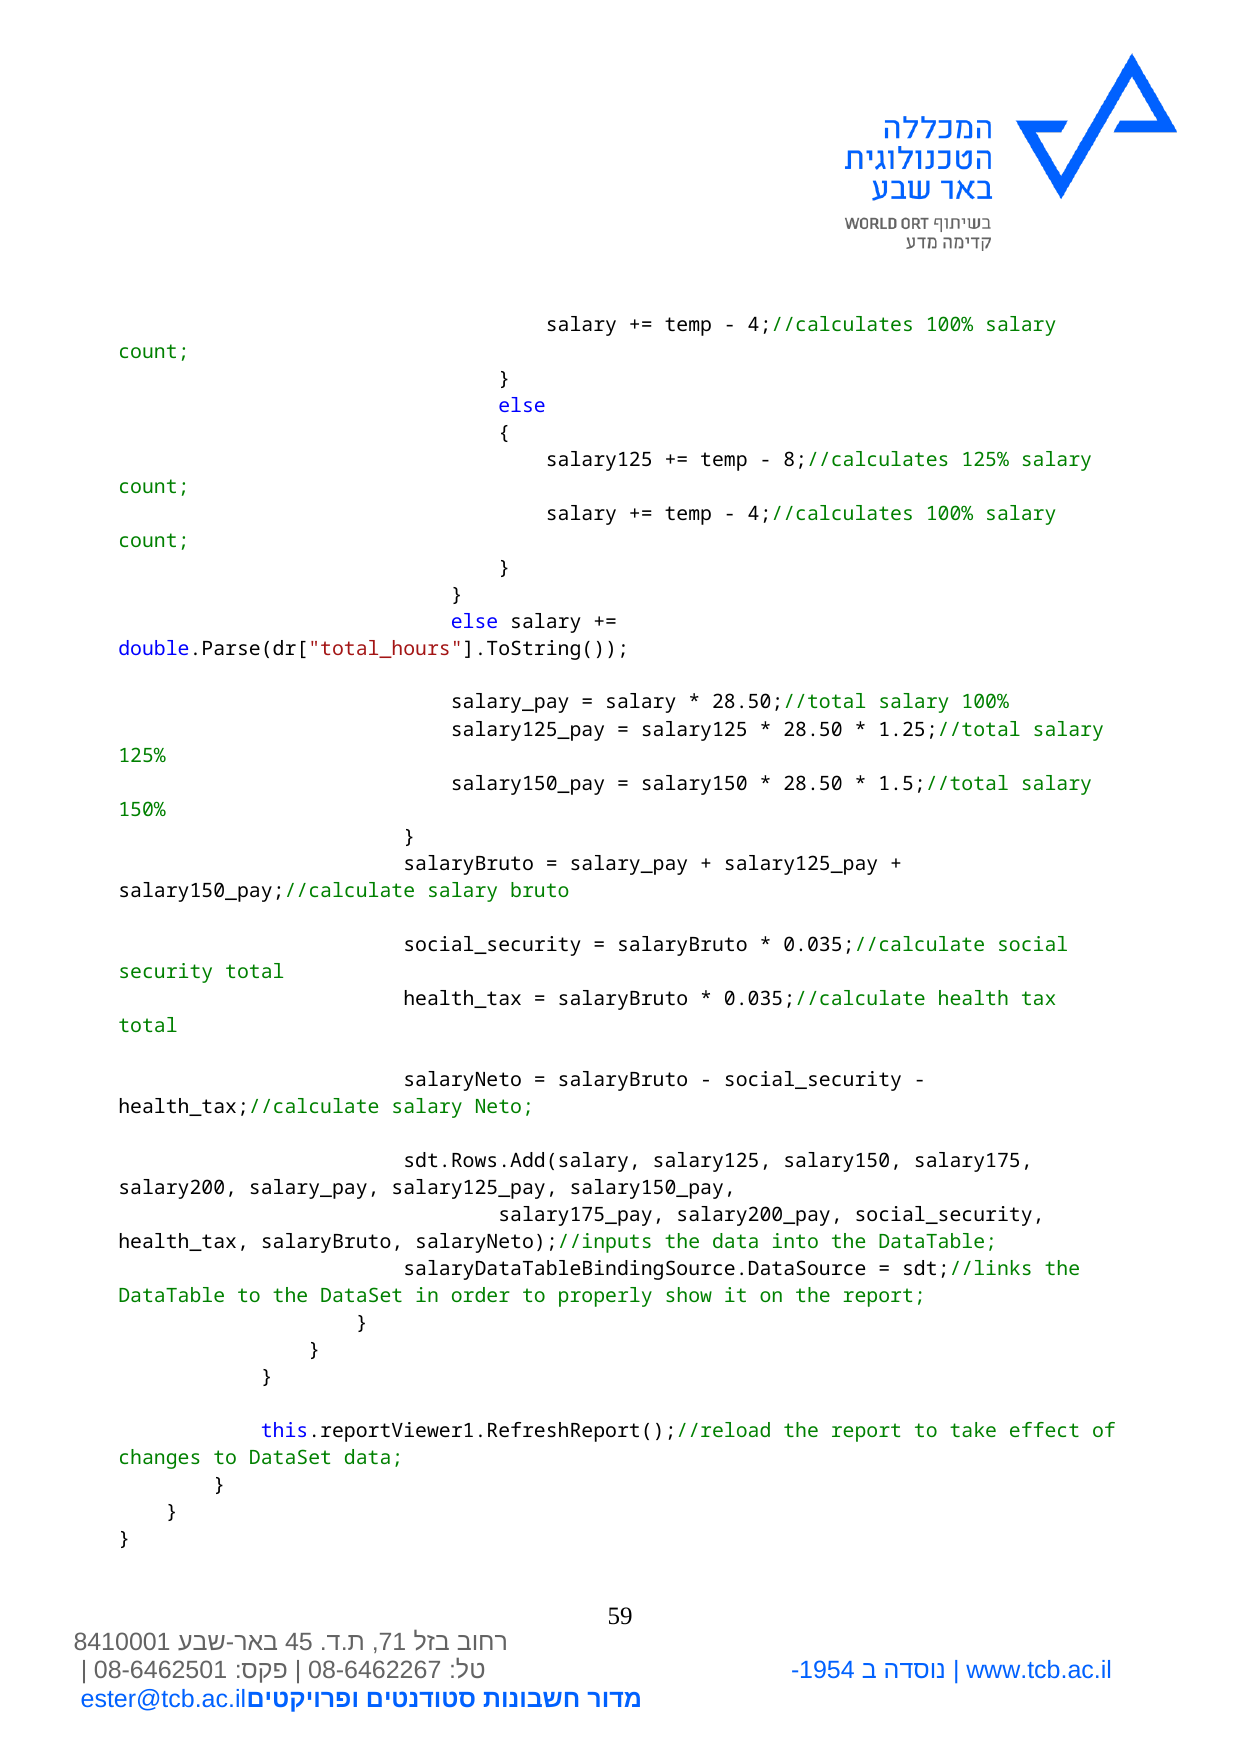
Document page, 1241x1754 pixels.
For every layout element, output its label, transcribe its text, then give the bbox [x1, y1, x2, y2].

text salary += temp - 4;//calculates 100% salary count; [118, 499, 1122, 553]
text salaryBruto = salary_pay + salary125_pay + salary150_pay;//calculate salary bruto [118, 850, 1122, 904]
text else [118, 391, 1122, 418]
text salary_pay = salary * 28.50;//total salary 100% [118, 688, 1122, 715]
text salary += temp - 4;//calculates 100% salary count; [118, 310, 1122, 364]
picture [844, 53, 1177, 251]
text } [118, 1524, 1122, 1551]
text } [118, 553, 1122, 580]
text } [118, 1470, 1122, 1497]
text salaryDataTableBindingSource.DataSource = sdt;//links the DataTable to the DataSet in order to properly show it on the report; [118, 1254, 1122, 1308]
text salary125_pay = salary125 * 28.50 * 1.25;//total salary 125% [118, 715, 1122, 769]
text salaryNeto = salaryBruto - social_security - health_tax;//calculate salary Neto; [118, 1066, 1122, 1119]
text { [118, 418, 1122, 445]
text } [118, 1335, 1122, 1362]
text health_tax = salaryBruto * 0.035;//calculate health tax total [118, 984, 1122, 1038]
text this.reportViewer1.RefreshReport();//reload the report to take effect of changes to DataSet data; [118, 1416, 1122, 1470]
text else salary += double.Parse(dr["total_hours"].ToString()); [118, 607, 1122, 661]
text salary125 += temp - 8;//calculates 125% salary count; [118, 445, 1122, 499]
text } [118, 1362, 1122, 1389]
text } [118, 580, 1122, 607]
text salary175_pay, salary200_pay, social_security, health_tax, salaryBruto, salaryNeto);//inputs the data into the DataTable; [118, 1200, 1122, 1254]
text } [118, 1497, 1122, 1524]
text salary150_pay = salary150 * 28.50 * 1.5;//total salary 150% [118, 769, 1122, 823]
text } [118, 1308, 1122, 1335]
text sdt.Rows.Add(salary, salary125, salary150, salary175, salary200, salary_pay, salary125_pay, salary150_pay, [118, 1146, 1122, 1200]
text } [118, 364, 1122, 391]
text social_security = salaryBruto * 0.035;//calculate social security total [118, 931, 1122, 984]
text } [118, 823, 1122, 850]
